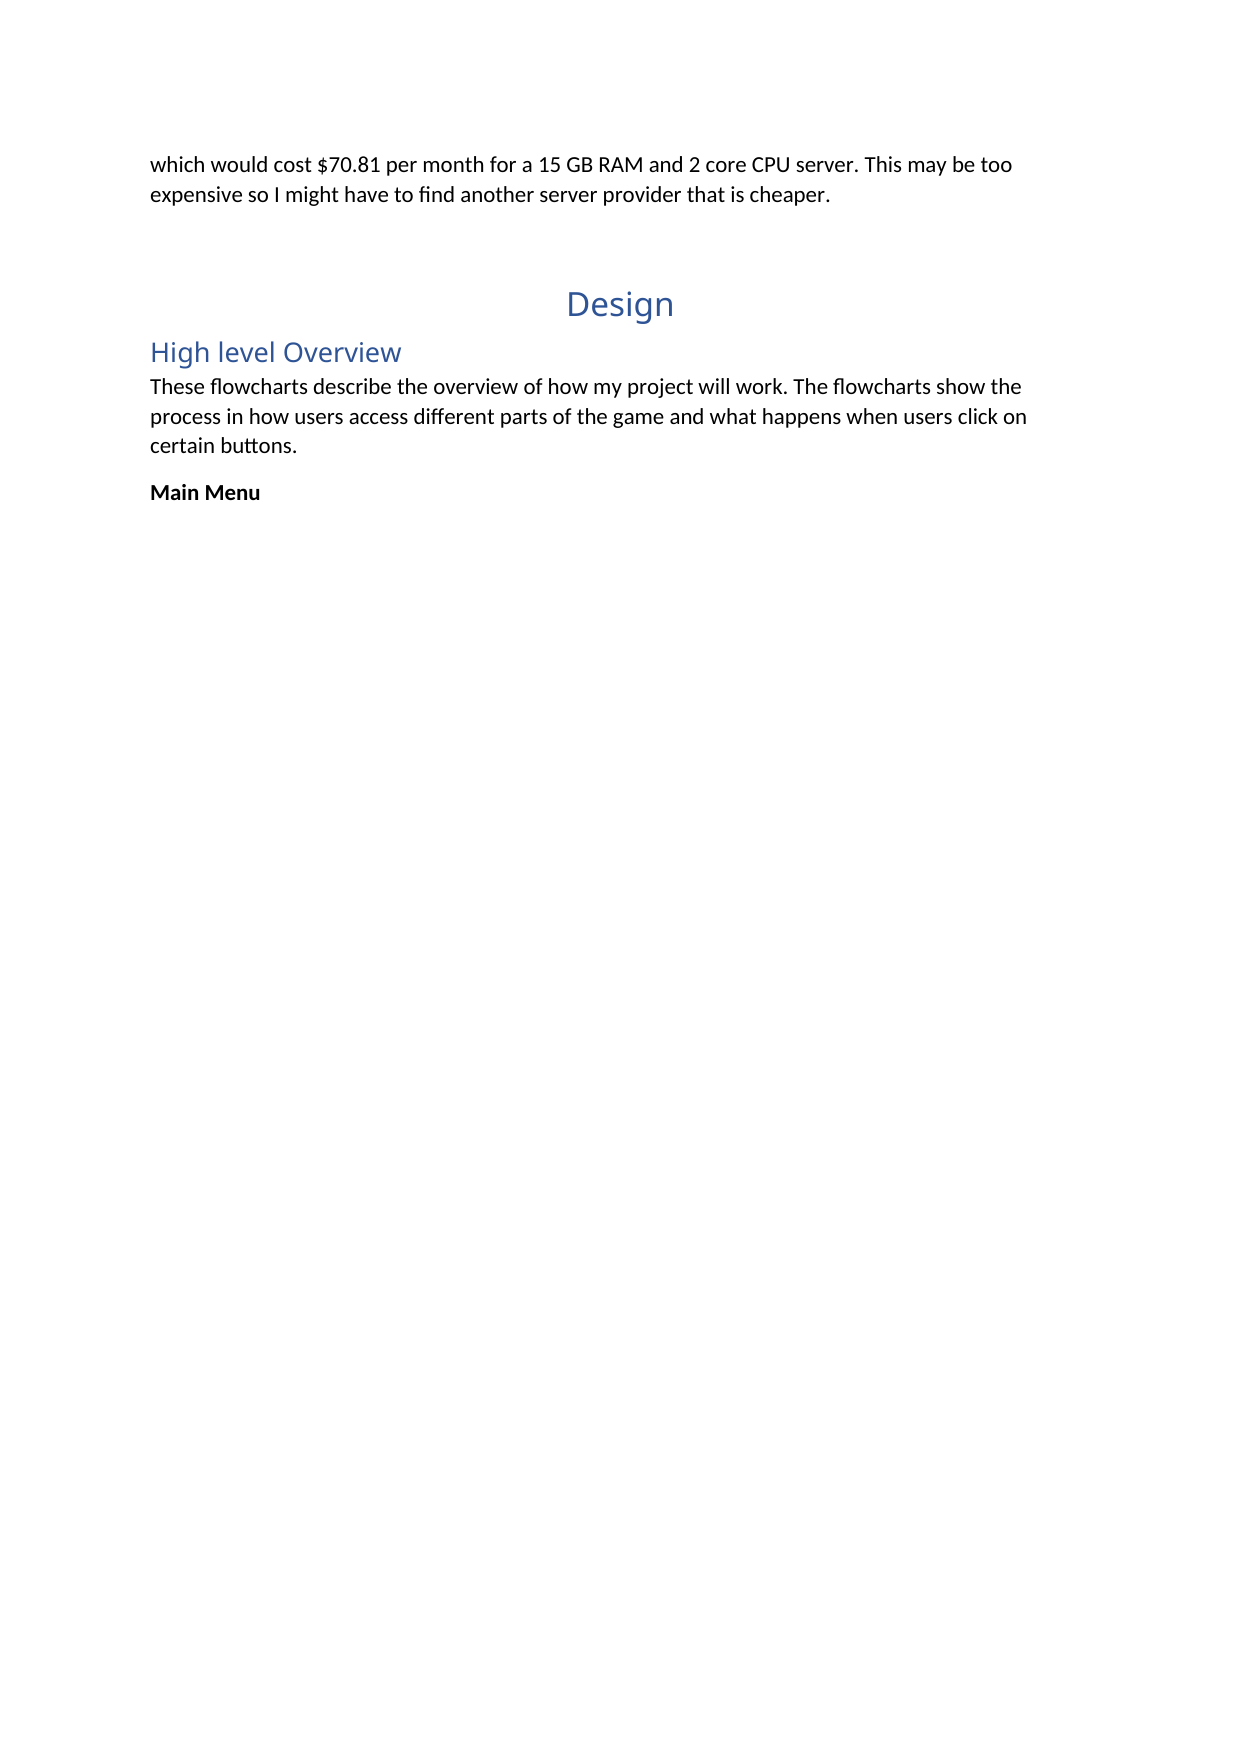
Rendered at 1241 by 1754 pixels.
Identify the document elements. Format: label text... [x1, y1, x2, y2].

text Main Menu [150, 478, 1090, 506]
text These flowcharts describe the overview of how my project will work. The flowcharts show the process in how users access different parts of the game and what happens when users click on certain buttons. [150, 372, 1090, 459]
subtitle Design [150, 281, 1090, 326]
subtitle High level Overview [150, 333, 1090, 370]
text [150, 150, 1090, 208]
